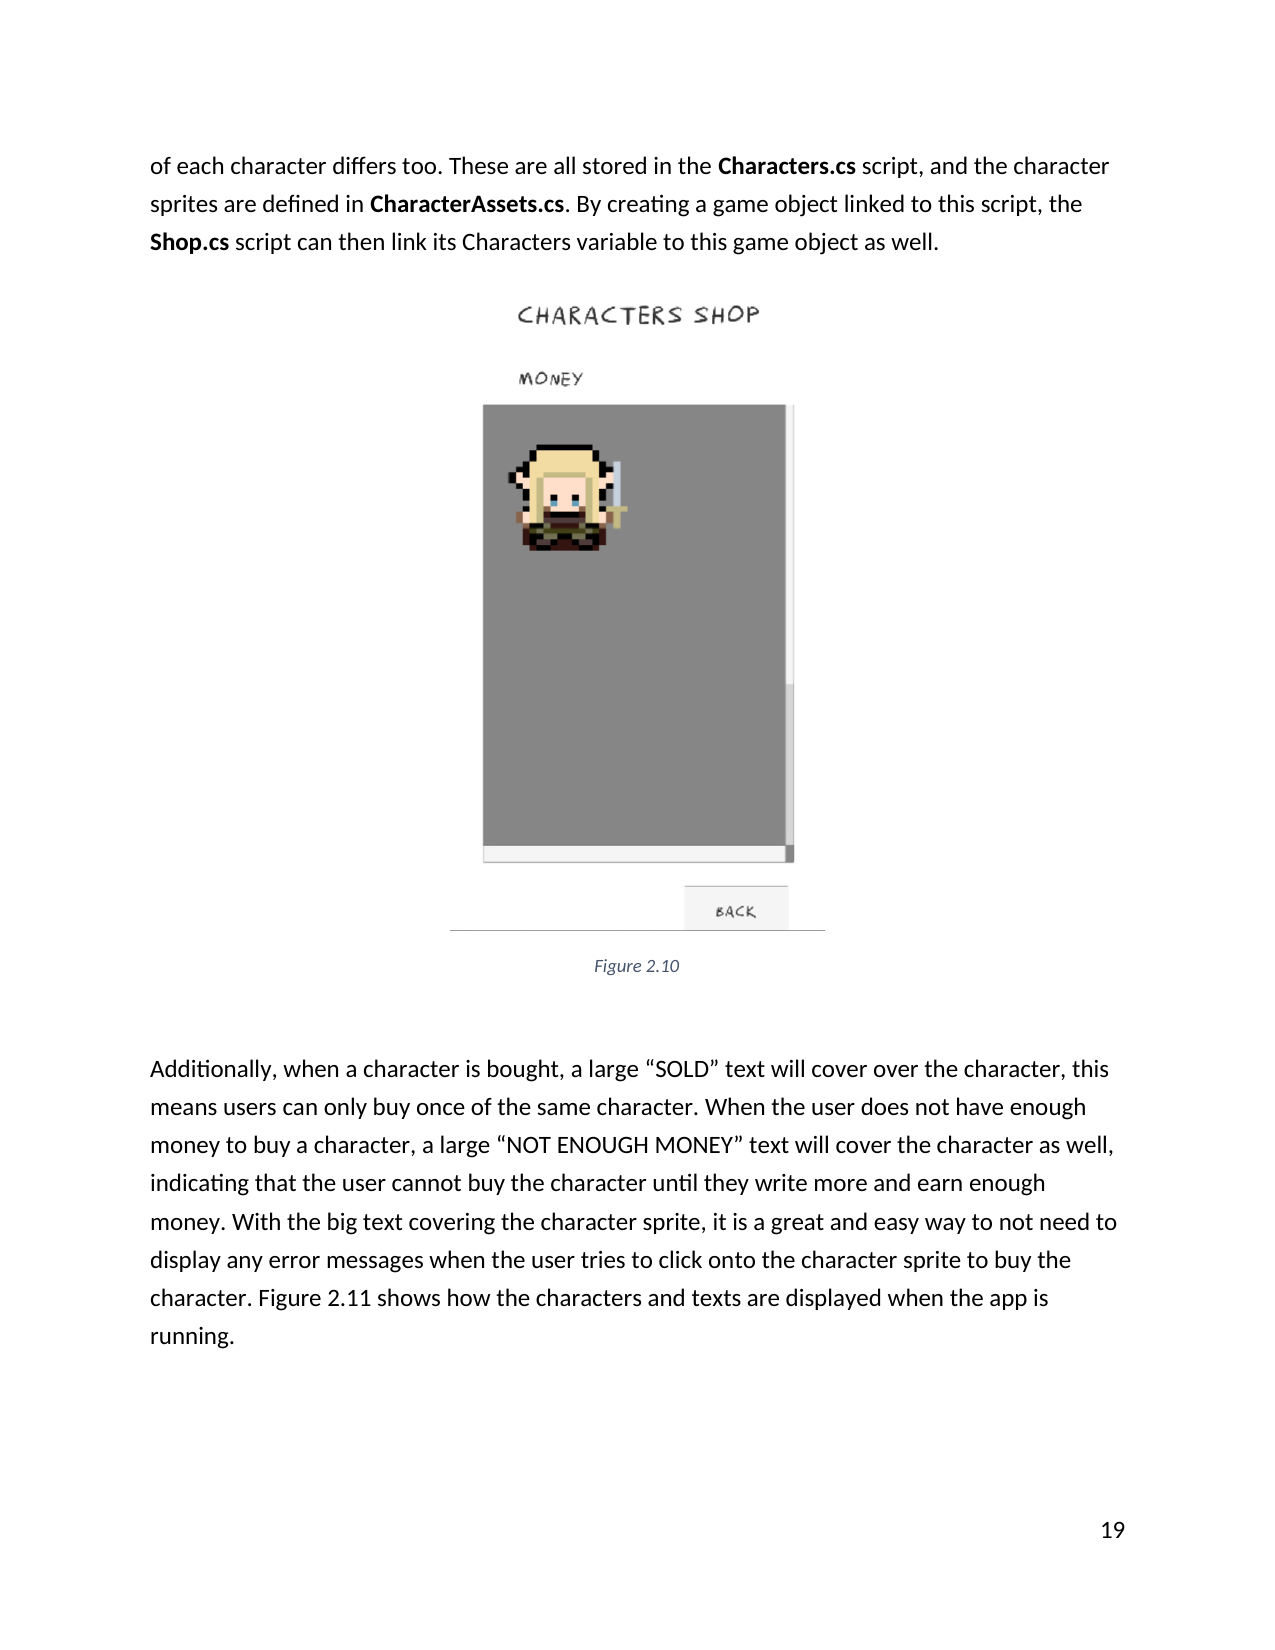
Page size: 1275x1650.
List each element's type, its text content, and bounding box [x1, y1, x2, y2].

text Additionally, when a character is bought, a large “SOLD” text will cover over the character, this means users can only buy once of the same character. When the user does not have enough money to buy a character, a large “NOT ENOUGH MONEY” text will cover the character as well, indicating that the user cannot buy the character until they write more and earn enough money. With the big text covering the character sprite, it is a great and easy way to not need to display any error messages when the user tries to click onto the character sprite to buy the character. Figure 2.11 shows how the characters and texts are displayed when the app is running. [150, 1053, 1125, 1351]
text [150, 150, 1125, 257]
text Figure 2.10 [150, 954, 1125, 977]
picture [450, 281, 826, 931]
